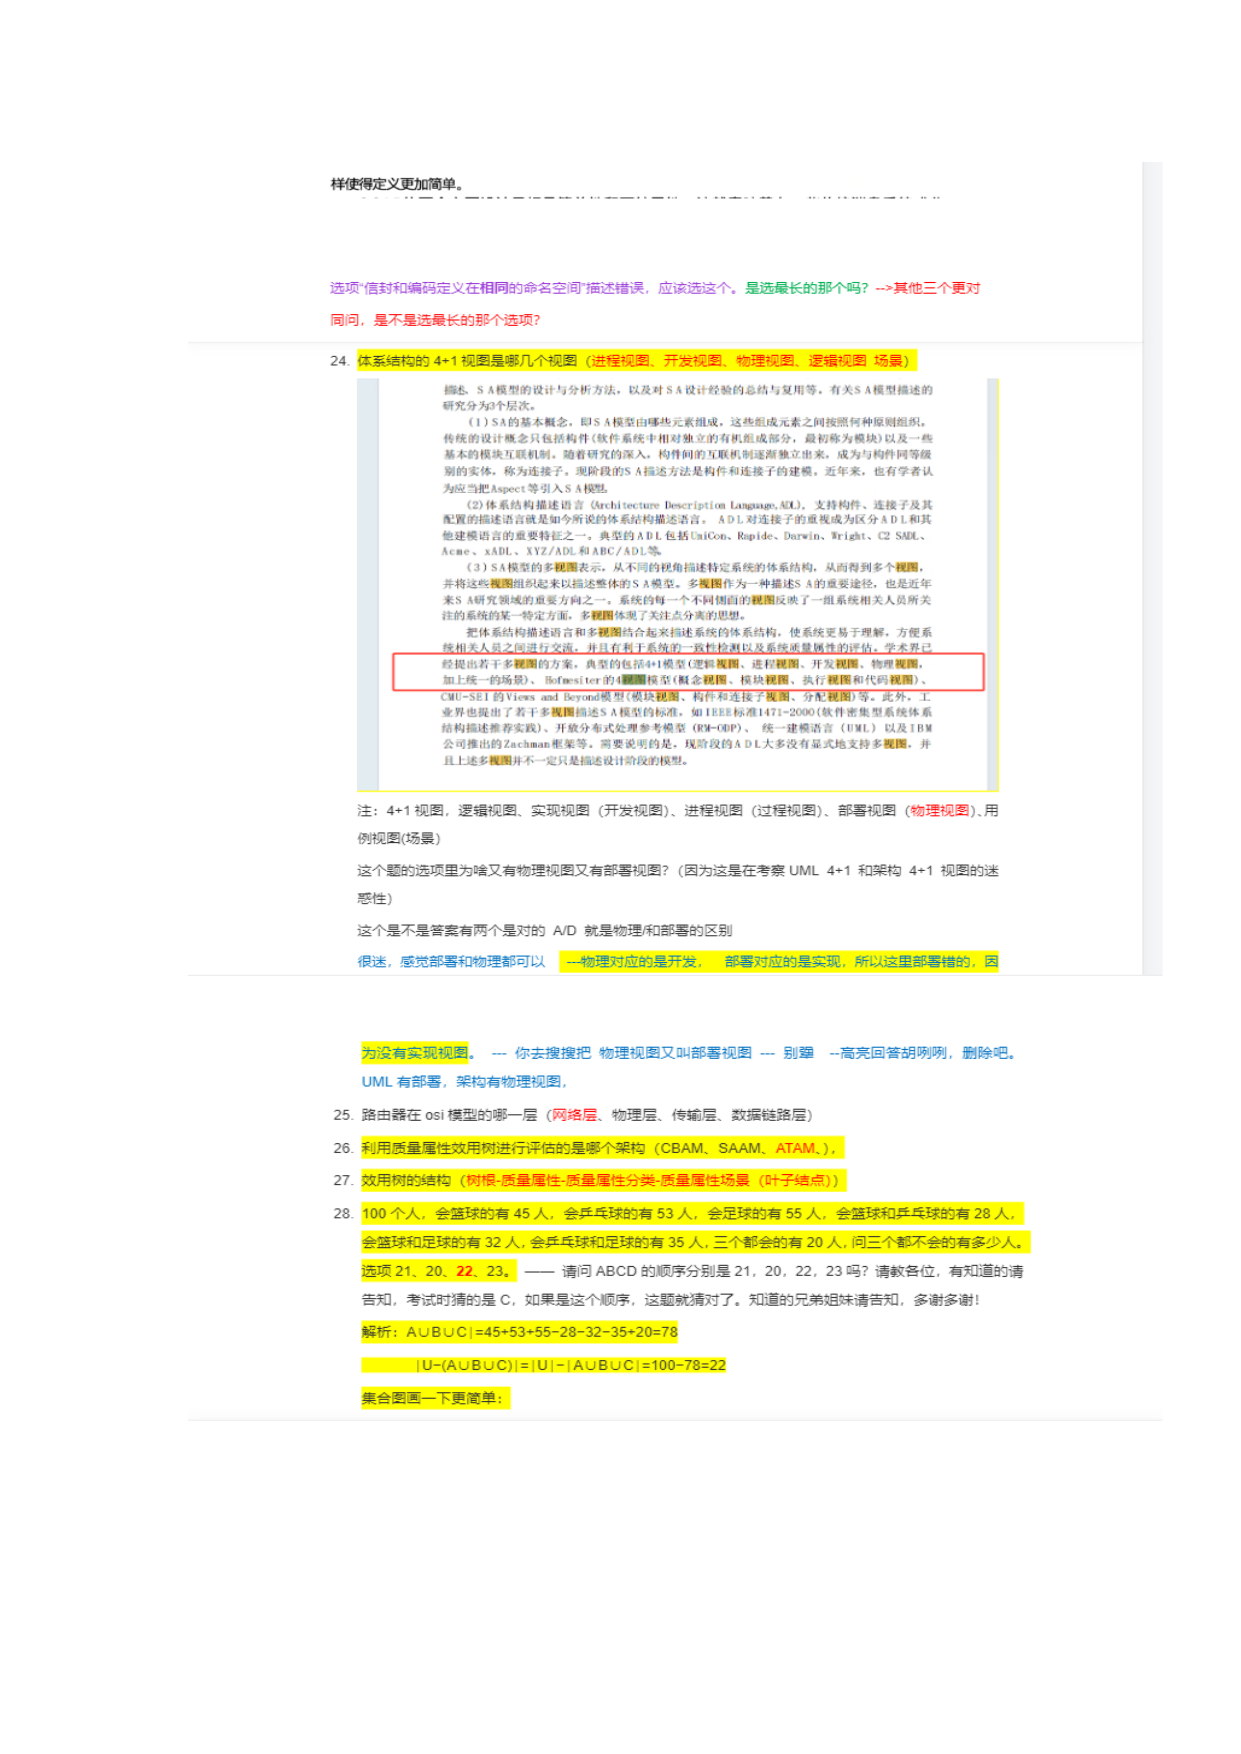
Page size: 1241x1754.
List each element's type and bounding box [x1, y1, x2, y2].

picture [187, 1039, 1163, 1421]
picture [187, 162, 1163, 977]
